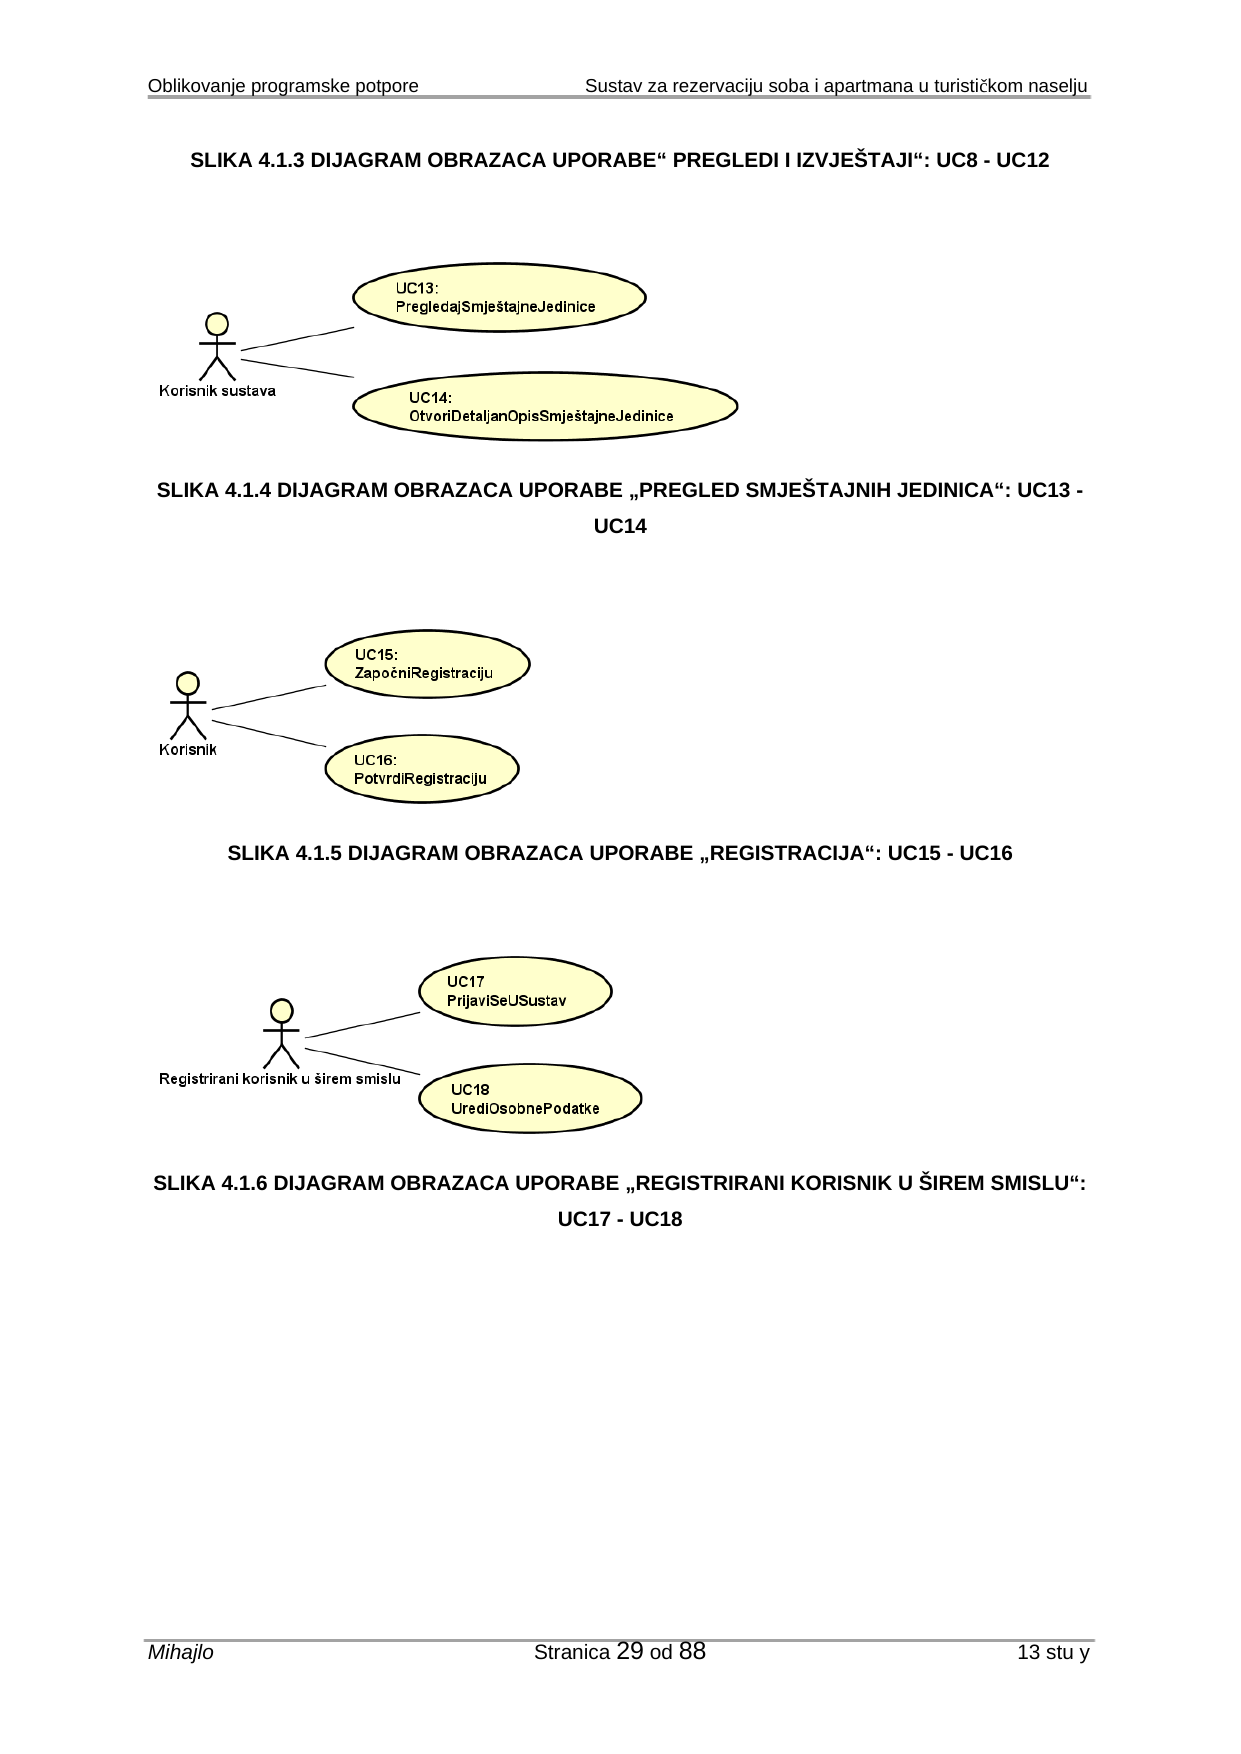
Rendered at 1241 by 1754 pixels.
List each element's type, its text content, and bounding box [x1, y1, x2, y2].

picture [147, 251, 749, 452]
text Slika 4.1.4 Dijagram obrazaca uporabe „Pregled smještajnih jedinica“: UC13 - UC14 [148, 478, 1093, 538]
picture [147, 95, 1092, 99]
text Slika 4.1.5 Dijagram obrazaca uporabe „Registracija“: UC15 - UC16 [148, 841, 1093, 864]
picture [147, 618, 541, 814]
text Slika 4.1.3 Dijagram obrazaca uporabe“ Pregledi i izvještaji“: UC8 - UC12 [148, 148, 1093, 172]
text Slika 4.1.6 Dijagram obrazaca uporabe „Registrirani korisnik U ŠIREM SMISLU“: UC17 - UC18 [148, 1171, 1093, 1231]
picture [147, 944, 652, 1145]
